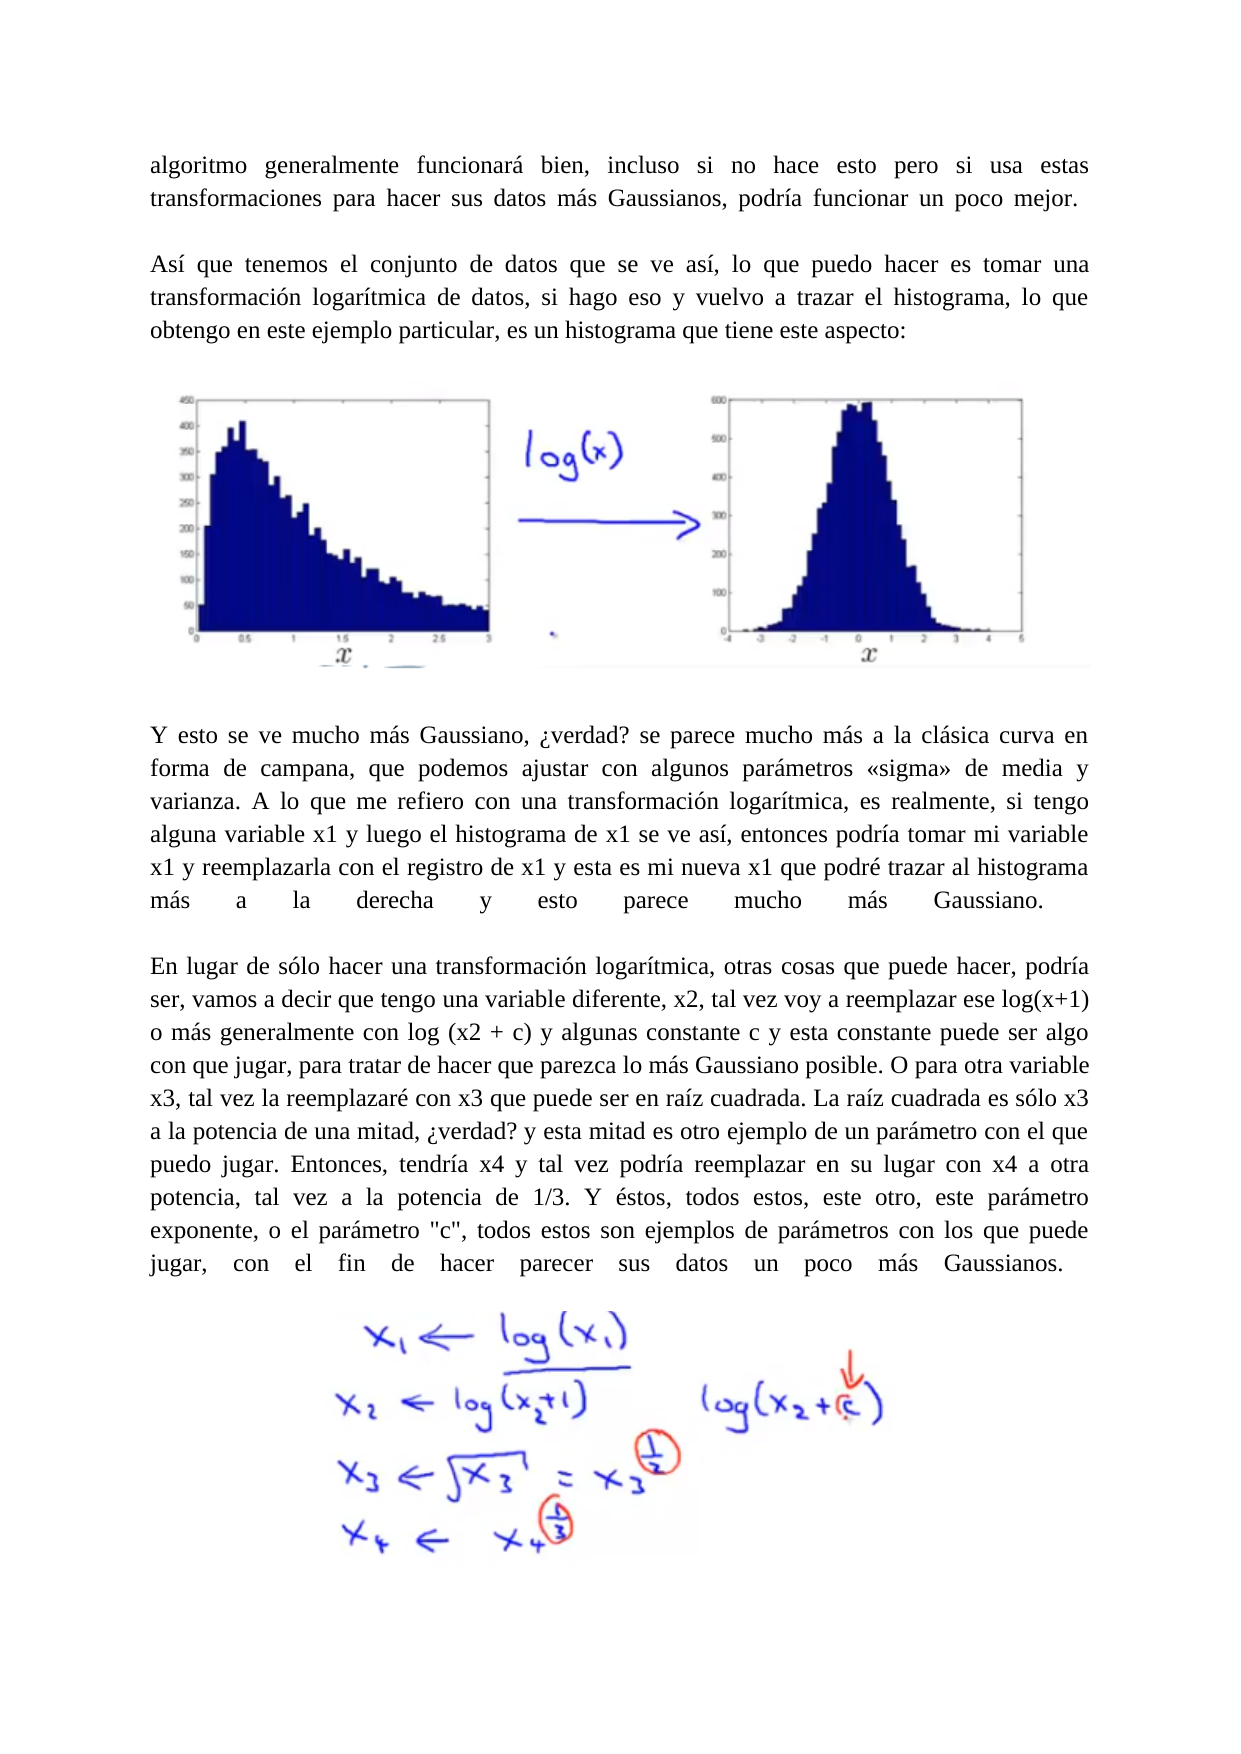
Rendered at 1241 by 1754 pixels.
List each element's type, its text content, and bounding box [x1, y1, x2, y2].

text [150, 150, 1090, 344]
text Y esto se ve mucho más Gaussiano, ¿verdad? se parece mucho más a la clásica curva en forma de campana, que podemos ajustar con algunos parámetros «sigma» de media y varianza. A lo que me refiero con una transformación logarítmica, es realmente, si tengo alguna variable x1 y luego el histograma de x1 se ve así, entonces podría tomar mi variable x1 y reemplazarla con el registro de x1 y esta es mi nueva x1 que podré trazar al histograma más a la derecha y esto parece mucho más Gaussiano. En lugar de sólo hacer una transformación logarítmica, otras cosas que puede hacer, podría ser, vamos a decir que tengo una variable diferente, x2, tal vez voy a reemplazar ese log(x+1) o más generalmente con log (x2 + c) y algunas constante c y esta constante puede ser algo con que jugar, para tratar de hacer que parezca lo más Gaussiano posible. O para otra variable x3, tal vez la reemplazaré con x3 que puede ser en raíz cuadrada. La raíz cuadrada es sólo x3 a la potencia de una mitad, ¿verdad? y esta mitad es otro ejemplo de un parámetro con el que puedo jugar. Entonces, tendría x4 y tal vez podría reemplazar en su lugar con x4 a otra potencia, tal vez a la potencia de 1/3. Y éstos, todos estos, este otro, este parámetro exponente, o el parámetro "c", todos estos son ejemplos de parámetros con los que puede jugar, con el fin de hacer parecer sus datos un poco más Gaussianos. [150, 720, 1090, 1307]
picture [324, 1311, 916, 1566]
picture [150, 381, 1091, 684]
